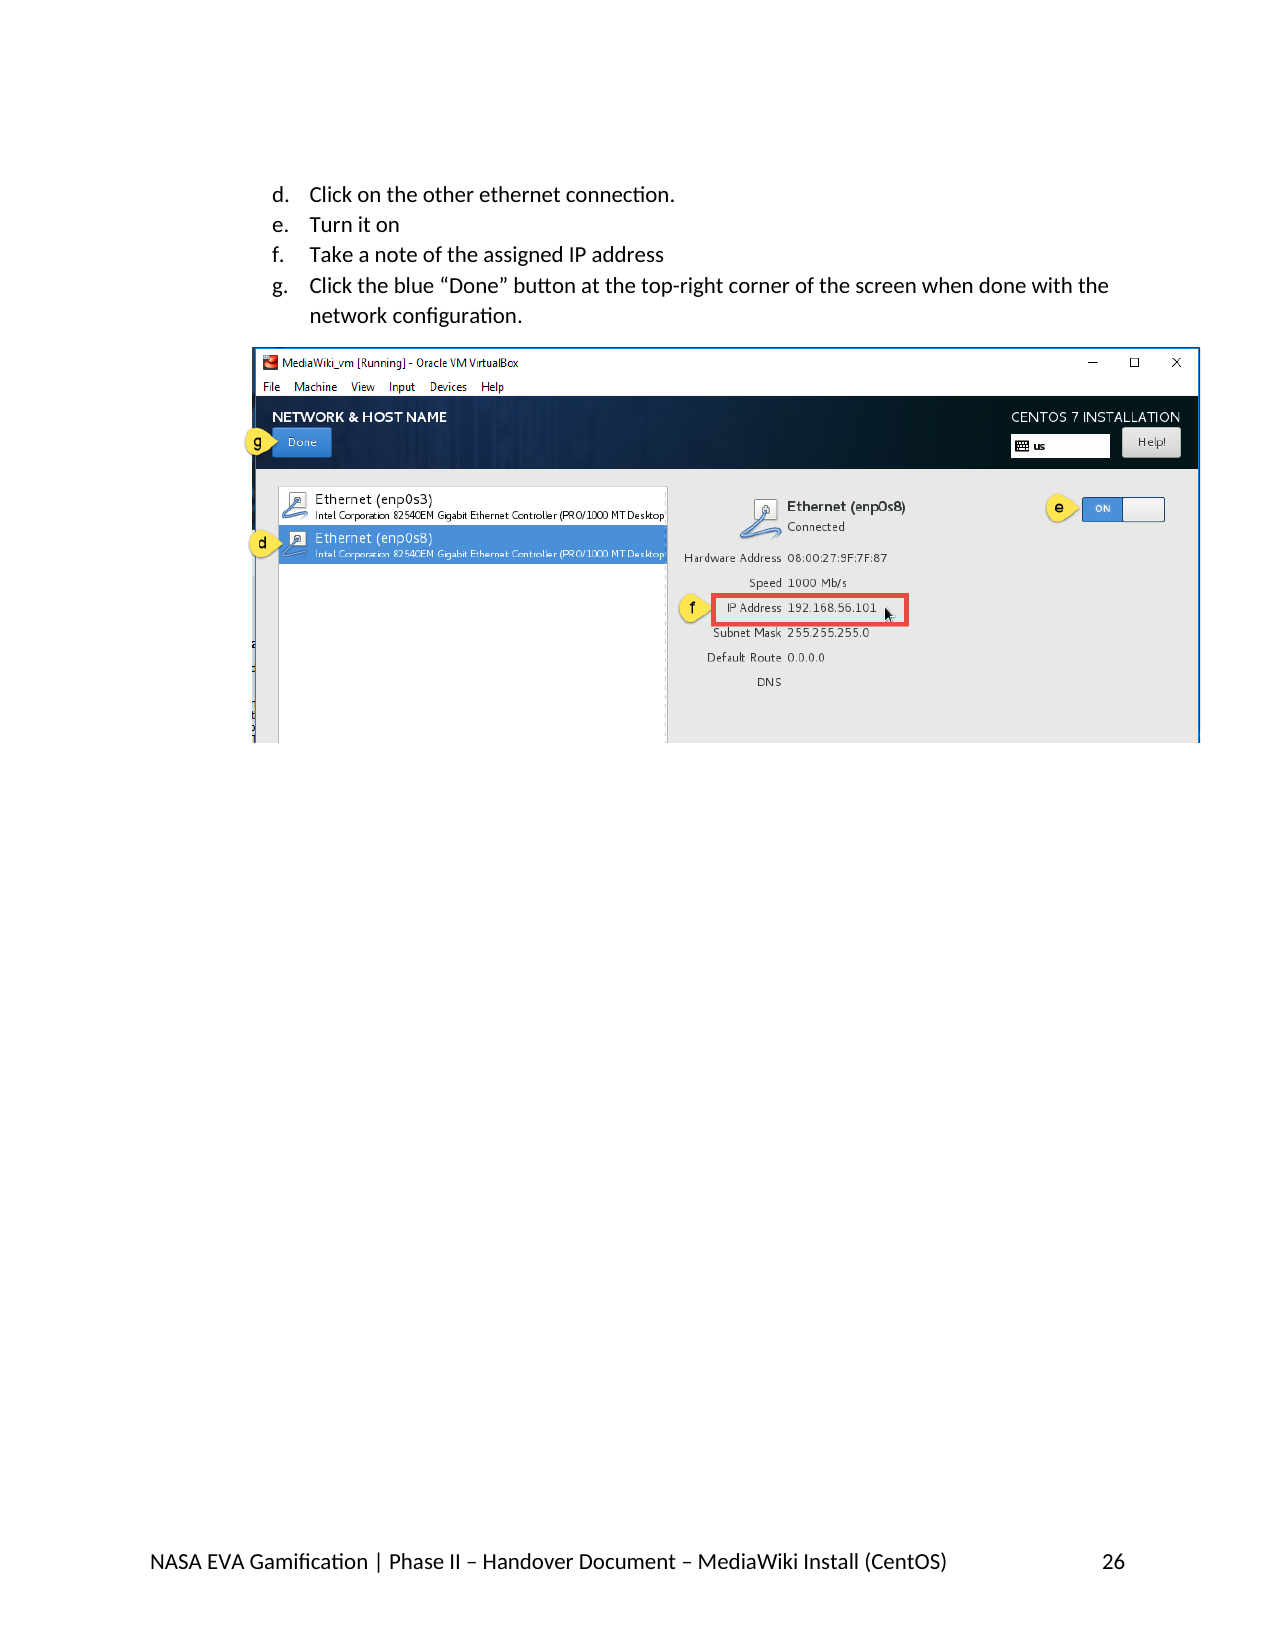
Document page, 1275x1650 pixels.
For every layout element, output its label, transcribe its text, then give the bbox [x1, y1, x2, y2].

list Click on the other ethernet connection. [272, 180, 1125, 208]
list Click the blue “Done” button at the top-right corner of the screen when done with the network configuration. [272, 271, 1125, 329]
list Take a note of the assigned IP address [272, 241, 1125, 269]
list Turn it on [272, 210, 1125, 238]
picture [225, 347, 1200, 743]
